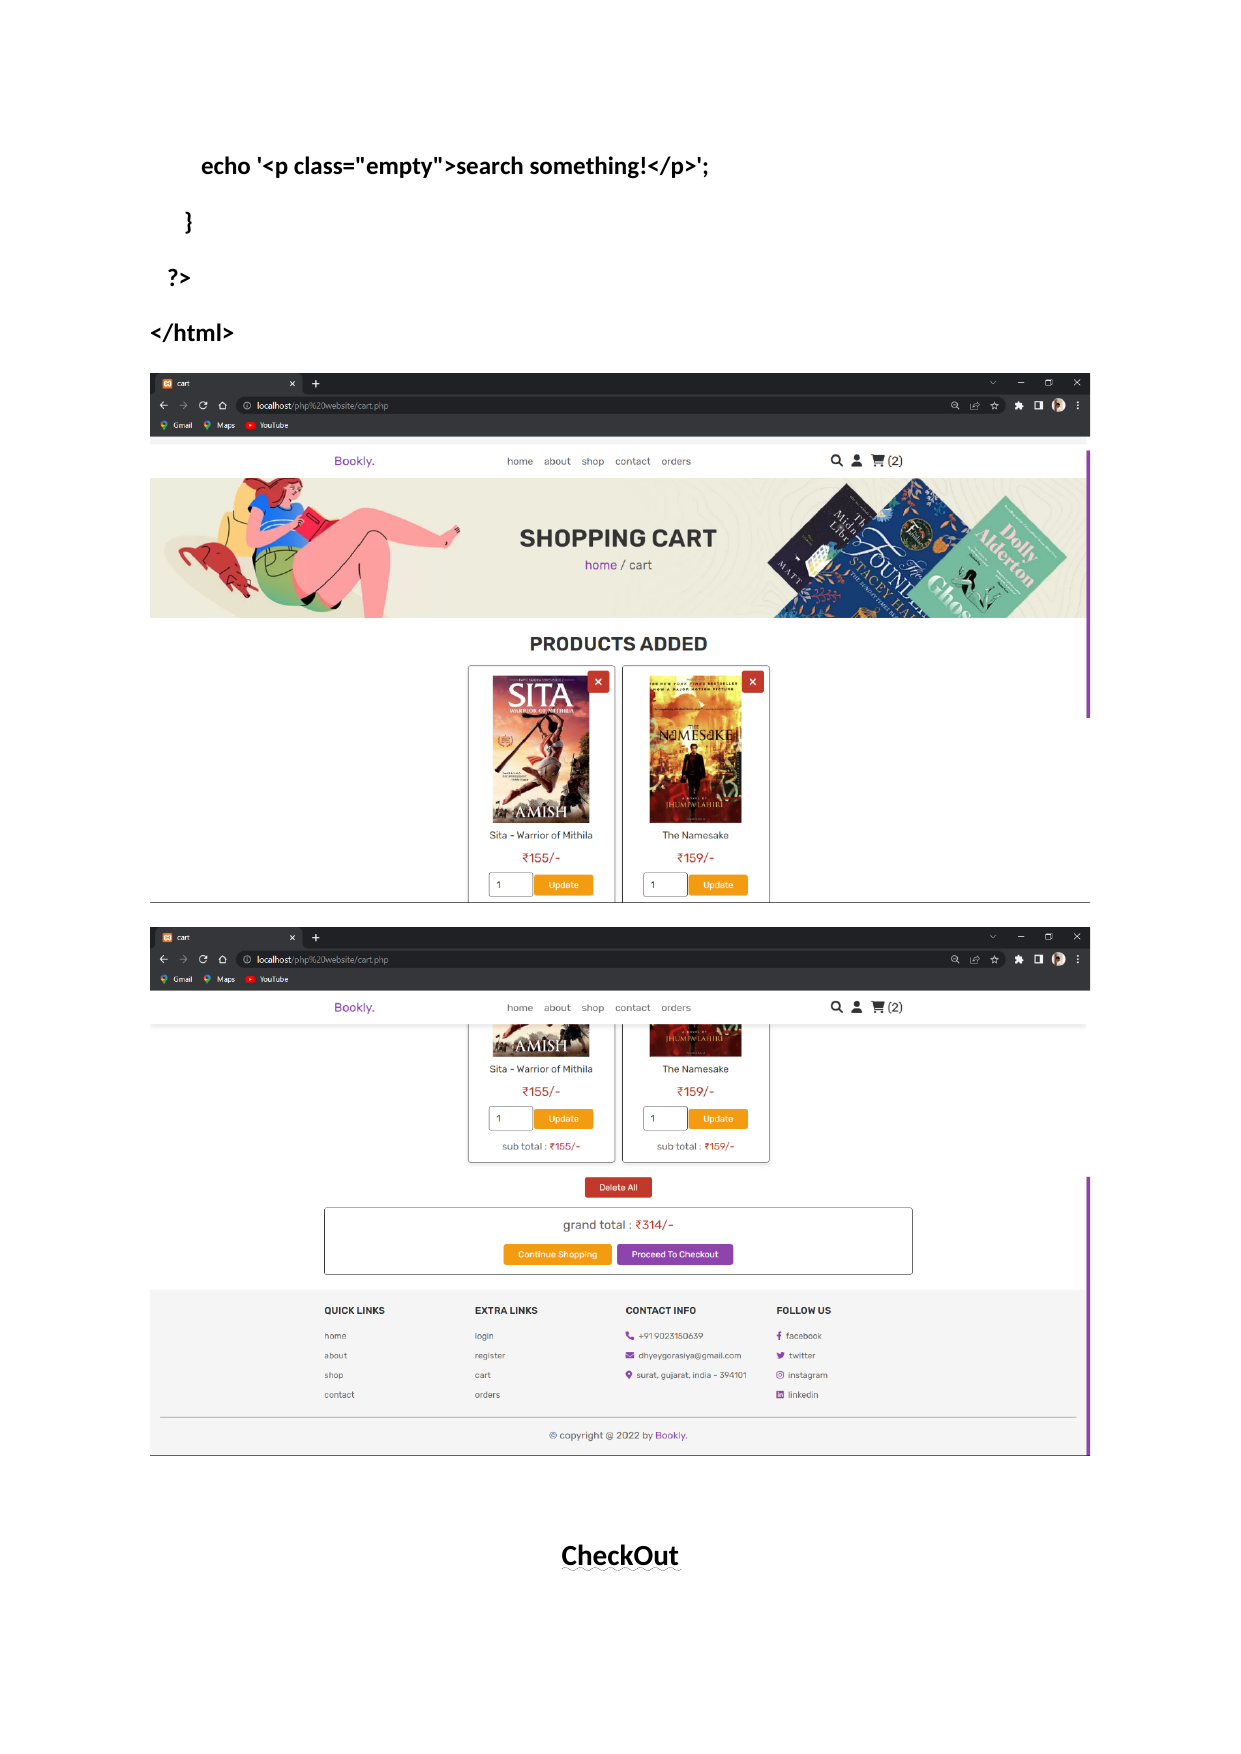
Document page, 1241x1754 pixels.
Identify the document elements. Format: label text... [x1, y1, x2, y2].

picture [150, 927, 1091, 1456]
text } [150, 206, 1090, 236]
picture [150, 373, 1091, 903]
text CheckOut [150, 1537, 1090, 1572]
text ?> [150, 262, 1090, 292]
text </html> [150, 317, 1090, 348]
text echo '<p class="empty">search something!</p>'; [150, 150, 1090, 181]
